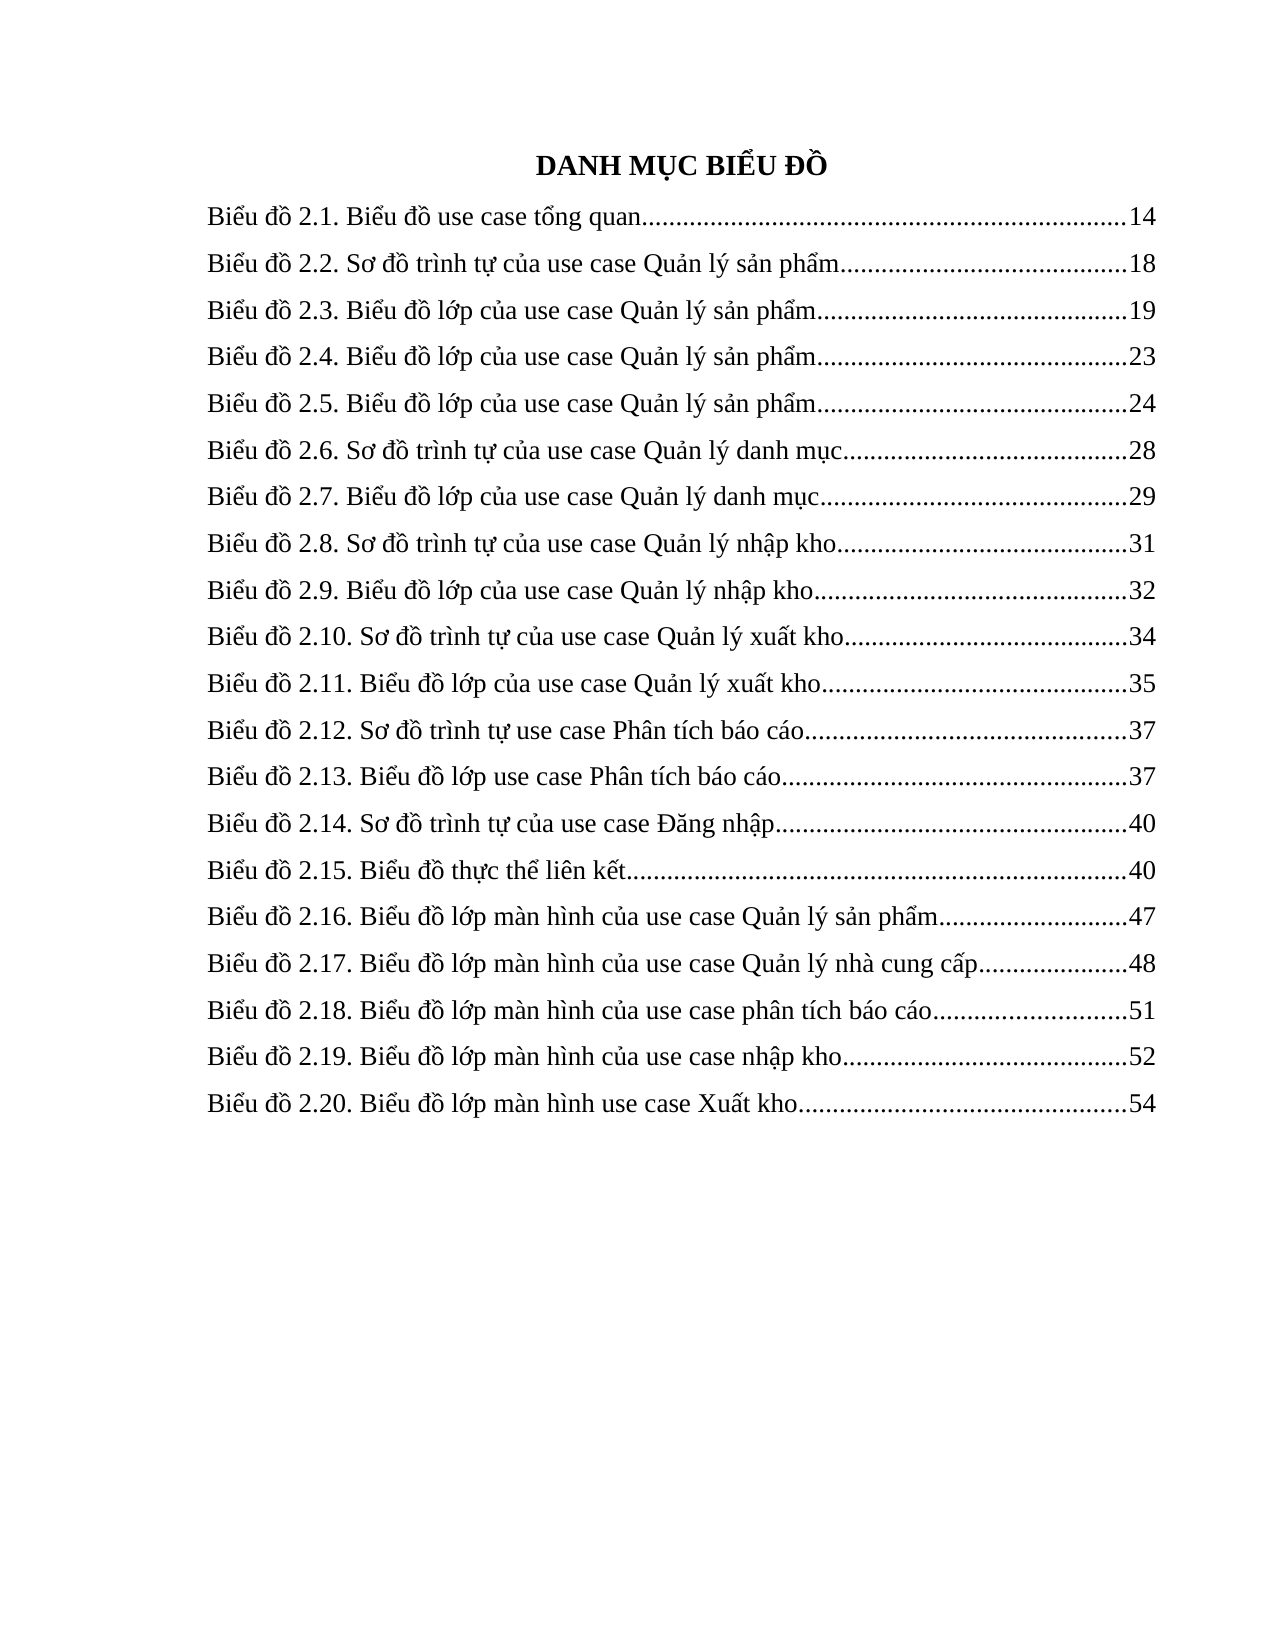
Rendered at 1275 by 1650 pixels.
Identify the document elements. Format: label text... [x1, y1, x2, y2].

text Biểu đồ 2.19. Biểu đồ lớp màn hình của use case nhập kho 52 [207, 1041, 1157, 1072]
text Biểu đồ 2.4. Biểu đồ lớp của use case Quản lý sản phẩm 23 [207, 341, 1157, 372]
text Biểu đồ 2.2. Sơ đồ trình tự của use case Quản lý sản phẩm 18 [207, 247, 1157, 278]
text Biểu đồ 2.8. Sơ đồ trình tự của use case Quản lý nhập kho 31 [207, 527, 1157, 558]
text Biểu đồ 2.6. Sơ đồ trình tự của use case Quản lý danh mục 28 [207, 434, 1157, 465]
text Biểu đồ 2.16. Biểu đồ lớp màn hình của use case Quản lý sản phẩm 47 [207, 901, 1157, 932]
text Biểu đồ 2.7. Biểu đồ lớp của use case Quản lý danh mục 29 [207, 481, 1157, 512]
text Biểu đồ 2.14. Sơ đồ trình tự của use case Đăng nhập 40 [207, 807, 1157, 838]
text Biểu đồ 2.20. Biểu đồ lớp màn hình use case Xuất kho 54 [207, 1087, 1157, 1118]
text Biểu đồ 2.10. Sơ đồ trình tự của use case Quản lý xuất kho 34 [207, 621, 1157, 652]
text Biểu đồ 2.18. Biểu đồ lớp màn hình của use case phân tích báo cáo 51 [207, 994, 1157, 1025]
text Biểu đồ 2.17. Biểu đồ lớp màn hình của use case Quản lý nhà cung cấp 48 [207, 947, 1157, 978]
text Biểu đồ 2.9. Biểu đồ lớp của use case Quản lý nhập kho 32 [207, 574, 1157, 605]
text Biểu đồ 2.5. Biểu đồ lớp của use case Quản lý sản phẩm 24 [207, 387, 1157, 418]
text Biểu đồ 2.12. Sơ đồ trình tự use case Phân tích báo cáo 37 [207, 714, 1157, 745]
text Biểu đồ 2.3. Biểu đồ lớp của use case Quản lý sản phẩm 19 [207, 294, 1157, 325]
text Biểu đồ 2.15. Biểu đồ thực thể liên kết 40 [207, 854, 1157, 885]
text Biểu đồ 2.13. Biểu đồ lớp use case Phân tích báo cáo 37 [207, 761, 1157, 792]
text Biểu đồ 2.1. Biểu đồ use case tổng quan 14 [207, 201, 1157, 232]
text Biểu đồ 2.11. Biểu đồ lớp của use case Quản lý xuất kho 35 [207, 667, 1157, 698]
text DANH MỤC BIỂU ĐỒ [207, 148, 1157, 181]
